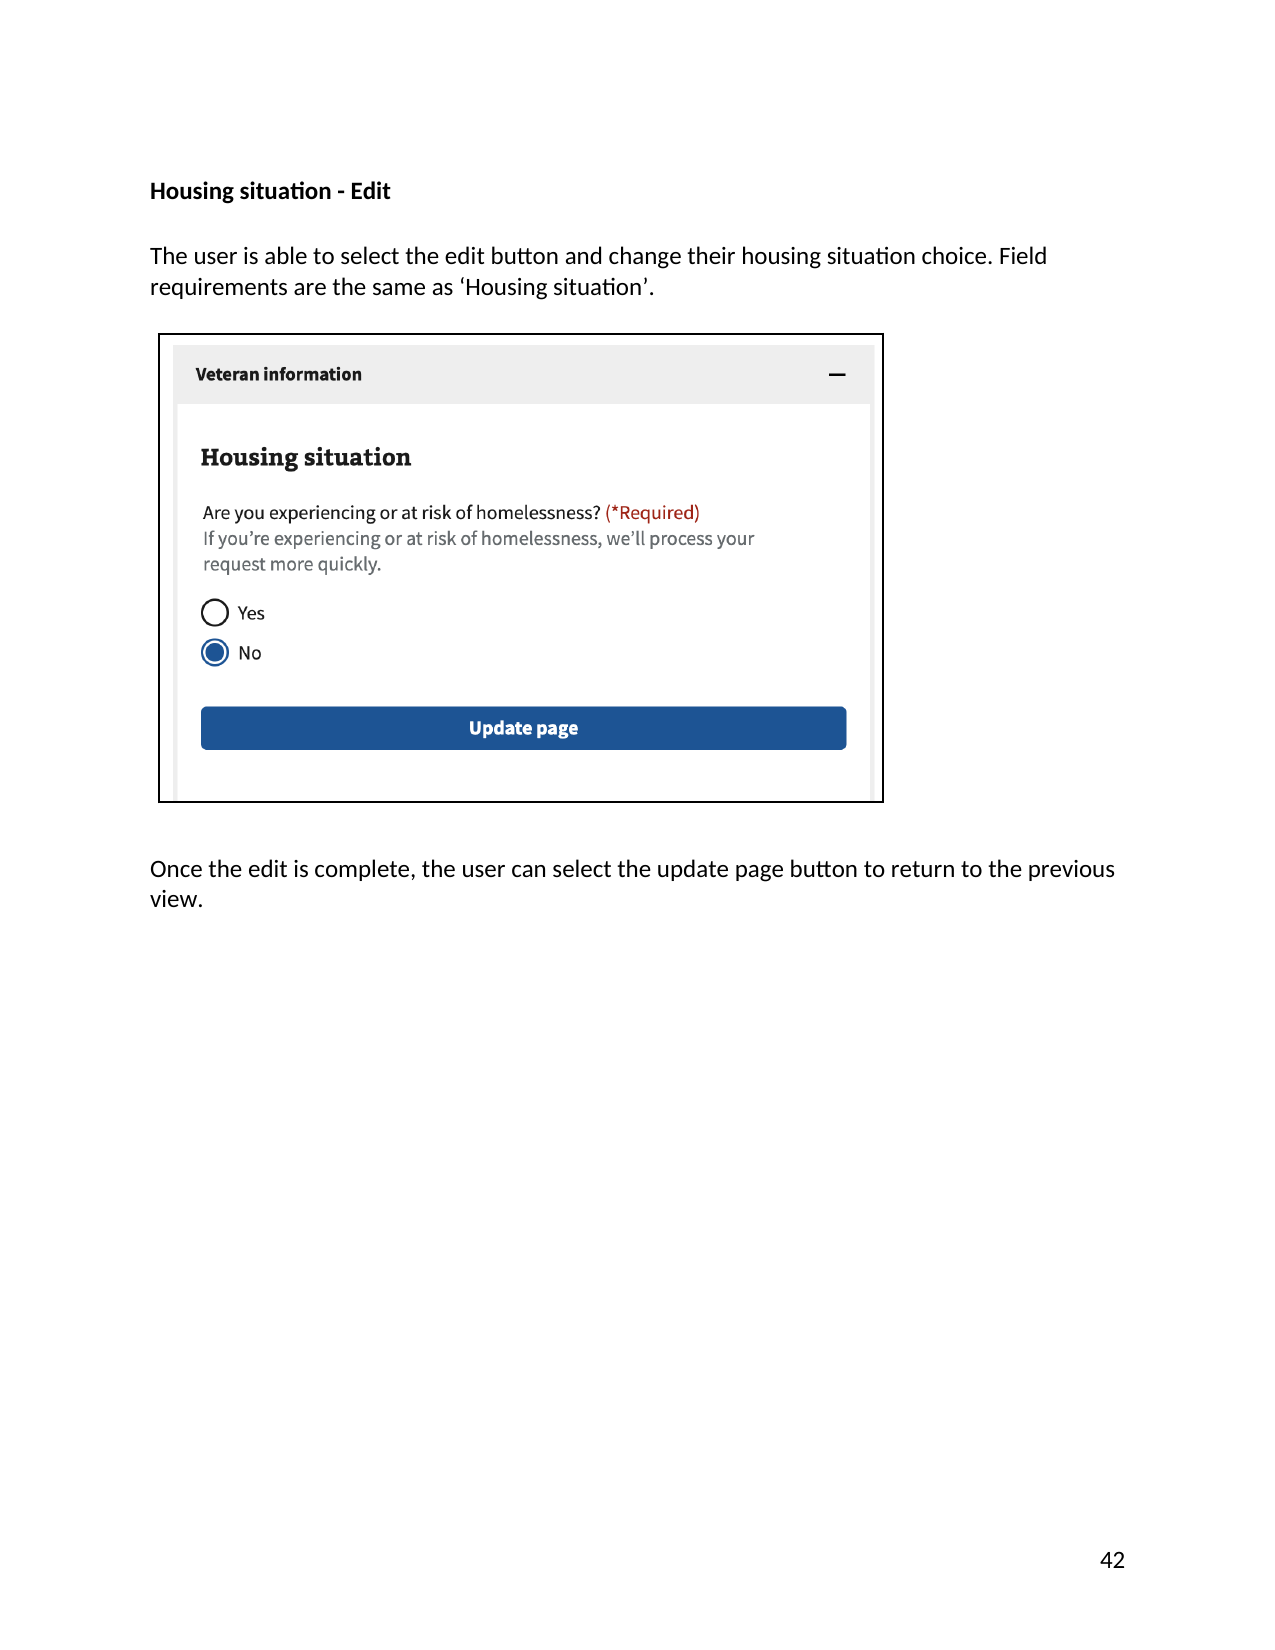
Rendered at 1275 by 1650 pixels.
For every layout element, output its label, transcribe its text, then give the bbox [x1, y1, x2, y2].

picture [160, 335, 882, 801]
subtitle Housing situation - Edit [150, 175, 1125, 206]
text The user is able to select the edit button and change their housing situation choice. Field requirements are the same as ‘Housing situation’. [150, 240, 1125, 301]
text Once the edit is complete, the user can select the update page button to return to the previous view. [150, 853, 1125, 914]
